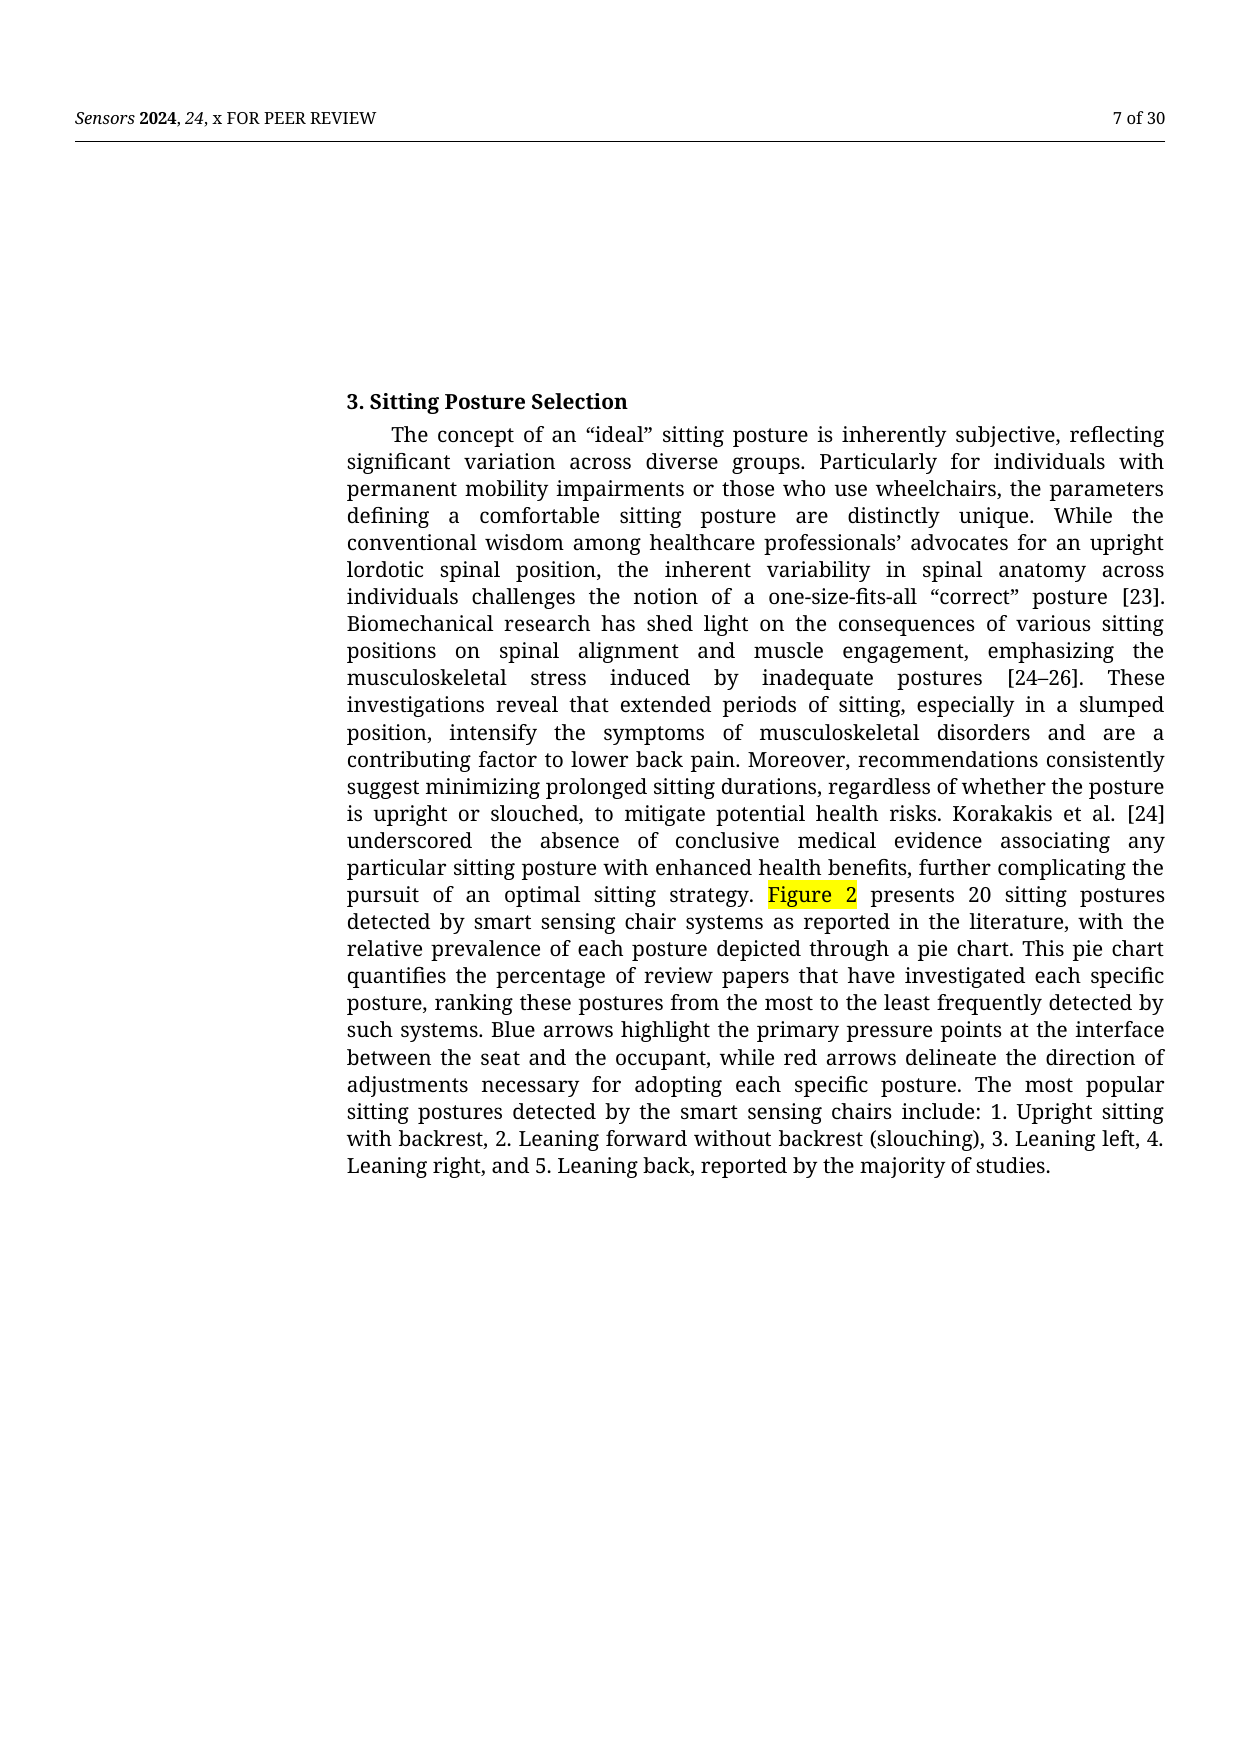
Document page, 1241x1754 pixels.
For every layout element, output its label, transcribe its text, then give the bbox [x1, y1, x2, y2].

subtitle 3. Sitting Posture Selection [347, 388, 1165, 415]
text The concept of an “ideal” sitting posture is inherently subjective, reflecting significant variation across diverse groups. Particularly for individuals with permanent mobility impairments or those who use wheelchairs, the parameters defining a comfortable sitting posture are distinctly unique. While the conventional wisdom among healthcare professionals’ advocates for an upright lordotic spinal position, the inherent variability in spinal anatomy across individuals challenges the notion of a one-size-fits-all “correct” posture [23]. Biomechanical research has shed light on the consequences of various sitting positions on spinal alignment and muscle engagement, emphasizing the musculoskeletal stress induced by inadequate postures [24–26]. These investigations reveal that extended periods of sitting, especially in a slumped position, intensify the symptoms of musculoskeletal disorders and are a contributing factor to lower back pain. Moreover, recommendations consistently suggest minimizing prolonged sitting durations, regardless of whether the posture is upright or slouched, to mitigate potential health risks. Korakakis et al. [24] underscored the absence of conclusive medical evidence associating any particular sitting posture with enhanced health benefits, further complicating the pursuit of an optimal sitting strategy. Figure 2 presents 20 sitting postures detected by smart sensing chair systems as reported in the literature, with the relative prevalence of each posture depicted through a pie chart. This pie chart quantifies the percentage of review papers that have investigated each specific posture, ranking these postures from the most to the least frequently detected by such systems. Blue arrows highlight the primary pressure points at the interface between the seat and the occupant, while red arrows delineate the direction of adjustments necessary for adopting each specific posture. The most popular sitting postures detected by the smart sensing chairs include: 1. Upright sitting with backrest, 2. Leaning forward without backrest (slouching), 3. Leaning left, 4. Leaning right, and 5. Leaning back, reported by the majority of studies. [347, 421, 1165, 1179]
